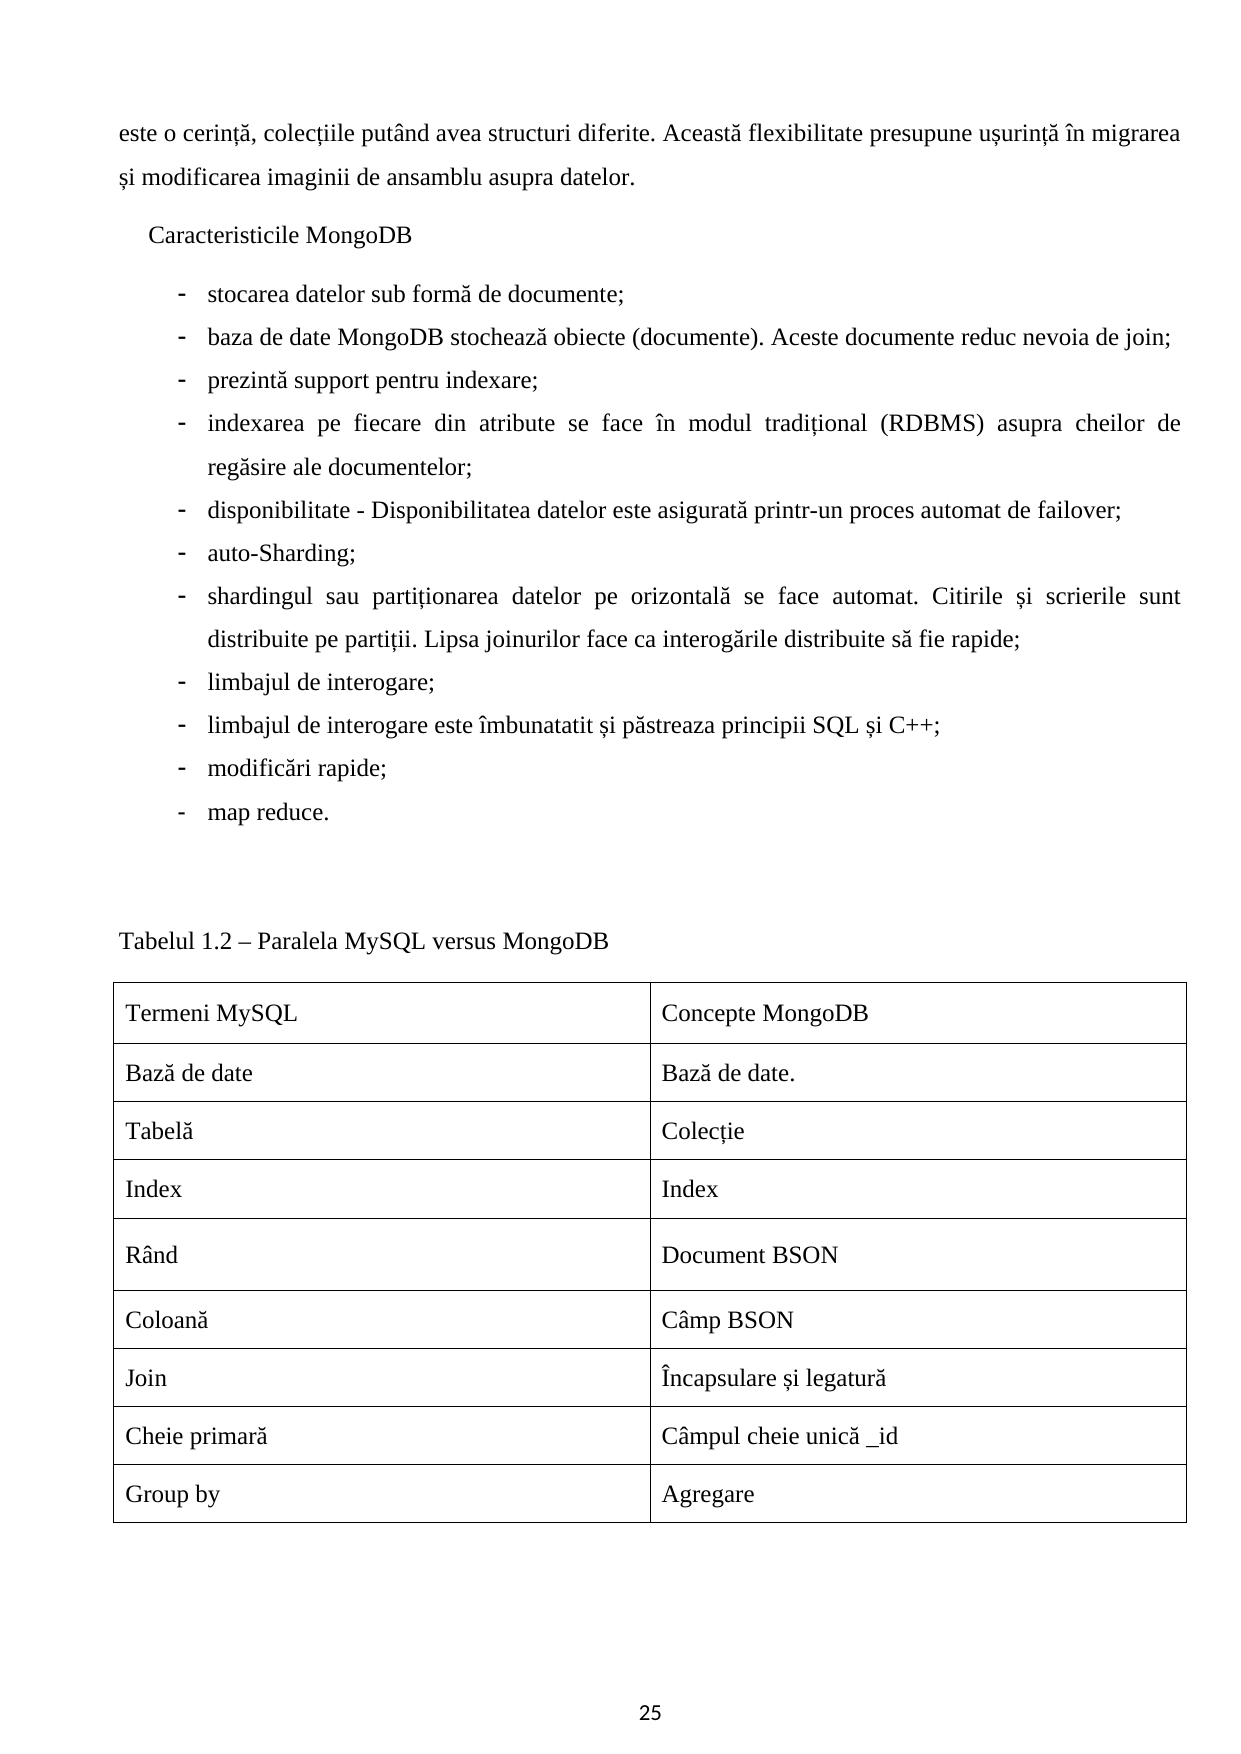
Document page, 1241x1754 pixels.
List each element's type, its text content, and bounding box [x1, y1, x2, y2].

table_cell Group by [114, 1465, 650, 1522]
list disponibilitate - Disponibilitatea datelor este asigurată printr-un proces automat de failover; [178, 495, 1182, 523]
table_cell Câmpul cheie unică _id [651, 1407, 1186, 1464]
list modificări rapide; [178, 753, 1182, 782]
table_cell Încapsulare și legatură [651, 1349, 1186, 1406]
table_cell Bază de date [114, 1044, 650, 1101]
list baza de date MongoDB stochează obiecte (documente). Aceste documente reduc nevoia de join; [178, 322, 1182, 351]
list auto-Sharding; [178, 538, 1182, 567]
table_cell Rând [114, 1219, 650, 1290]
table_cell Index [114, 1160, 650, 1218]
list shardingul sau partiționarea datelor pe orizontală se face automat. Citirile și scrierile sunt distribuite pe partiții. Lipsa joinurilor face ca interogările distribuite să fie rapide; [178, 581, 1182, 653]
table_cell Index [651, 1160, 1186, 1218]
table_cell Join [114, 1349, 650, 1406]
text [118, 118, 1182, 190]
list map reduce. [178, 797, 1182, 825]
list limbajul de interogare este îmbunatatit și păstreaza principii SQL și C++; [178, 710, 1182, 739]
table_cell Colecție [651, 1102, 1186, 1159]
text Caracteristicile MongoDB [118, 220, 1182, 249]
list limbajul de interogare; [178, 667, 1182, 696]
table_cell Bază de date. [651, 1044, 1186, 1101]
table_header Termeni MySQL [114, 983, 650, 1043]
table_cell Cheie primară [114, 1407, 650, 1464]
table_cell Câmp BSON [651, 1291, 1186, 1348]
table_cell Agregare [651, 1465, 1186, 1522]
table_header Concepte MongoDB [651, 983, 1186, 1043]
table_cell Coloană [114, 1291, 650, 1348]
list stocarea datelor sub formă de documente; [178, 279, 1182, 308]
text Tabelul 1.2 – Paralela MySQL versus MongoDB [118, 926, 1182, 955]
list prezintă support pentru indexare; [178, 365, 1182, 394]
table_cell Tabelă [114, 1102, 650, 1159]
list indexarea pe fiecare din atribute se face în modul tradițional (RDBMS) asupra cheilor de regăsire ale documentelor; [178, 408, 1182, 480]
table_cell Document BSON [651, 1219, 1186, 1290]
